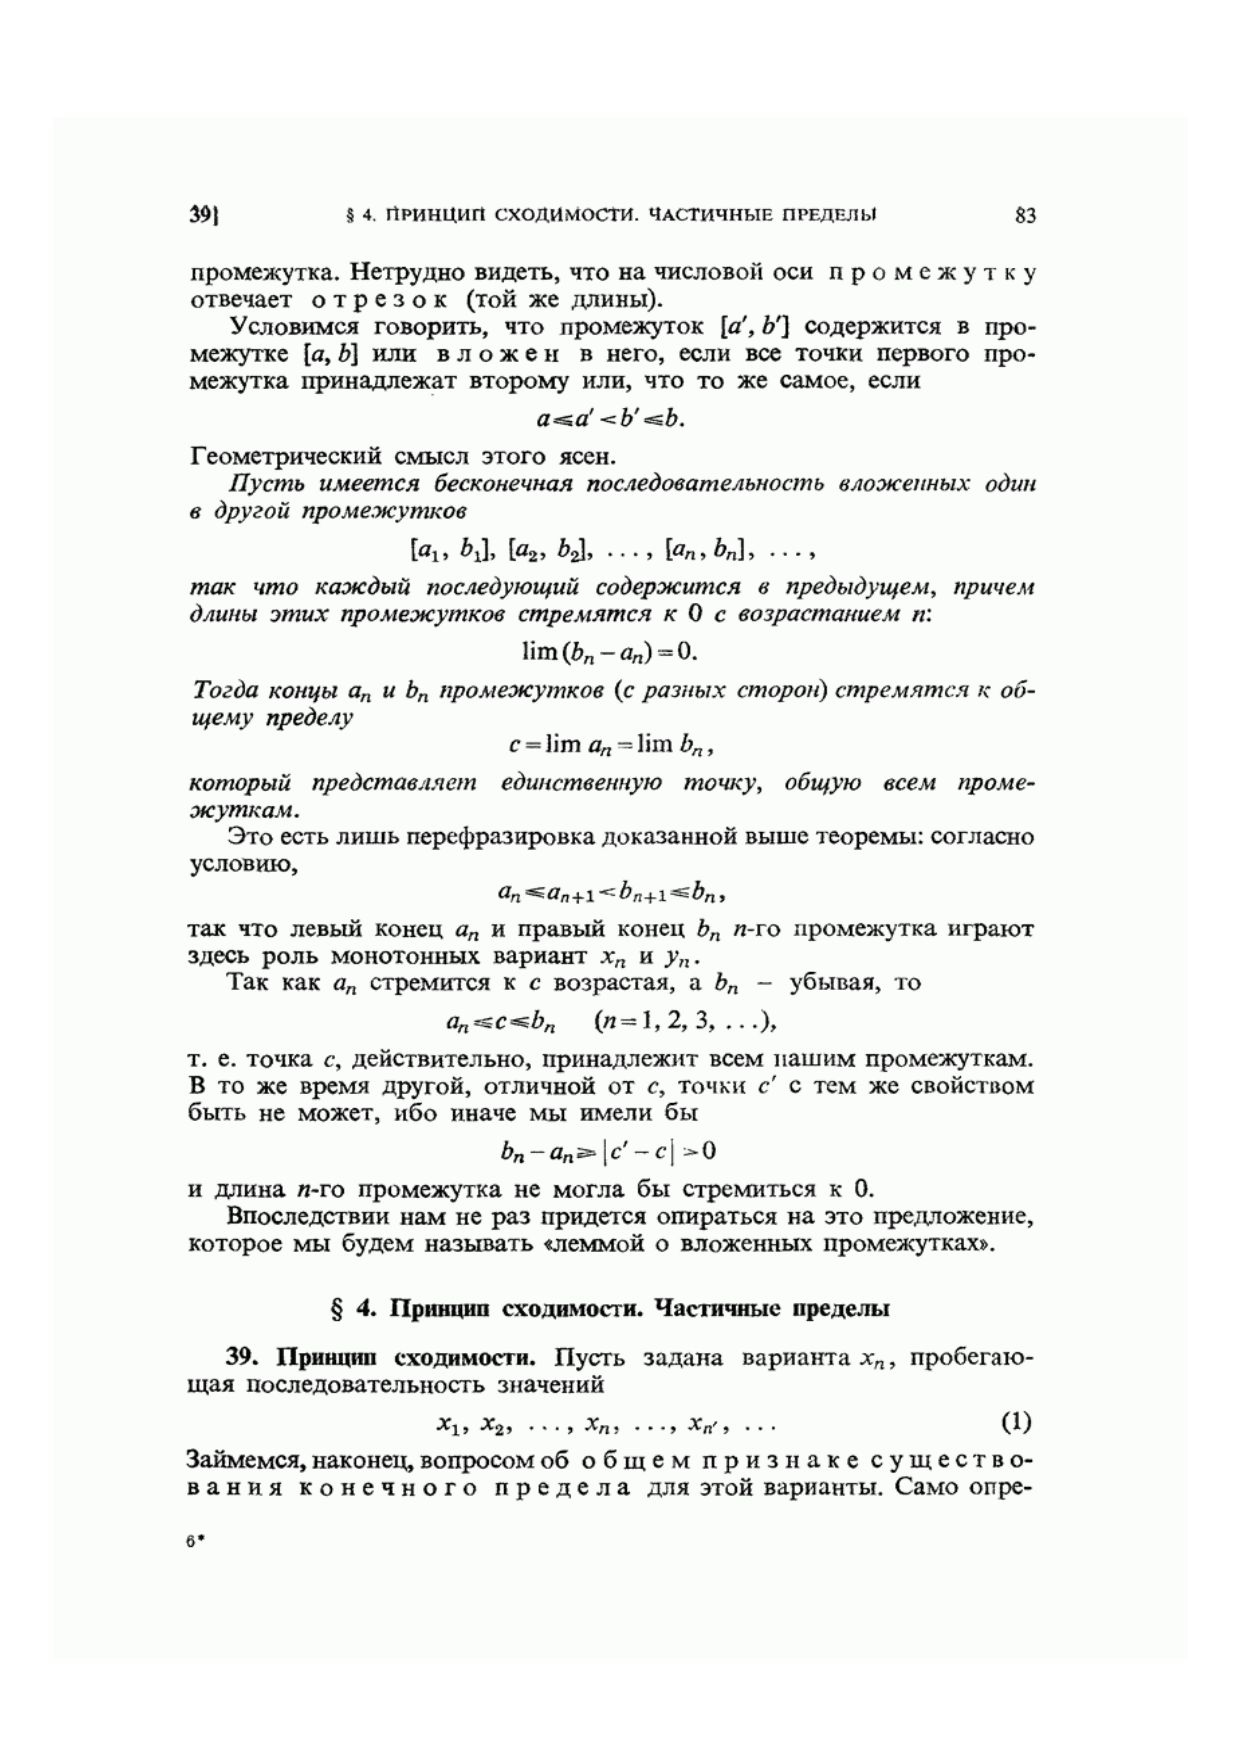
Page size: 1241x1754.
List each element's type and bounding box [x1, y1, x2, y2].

picture [52, 118, 1188, 1659]
